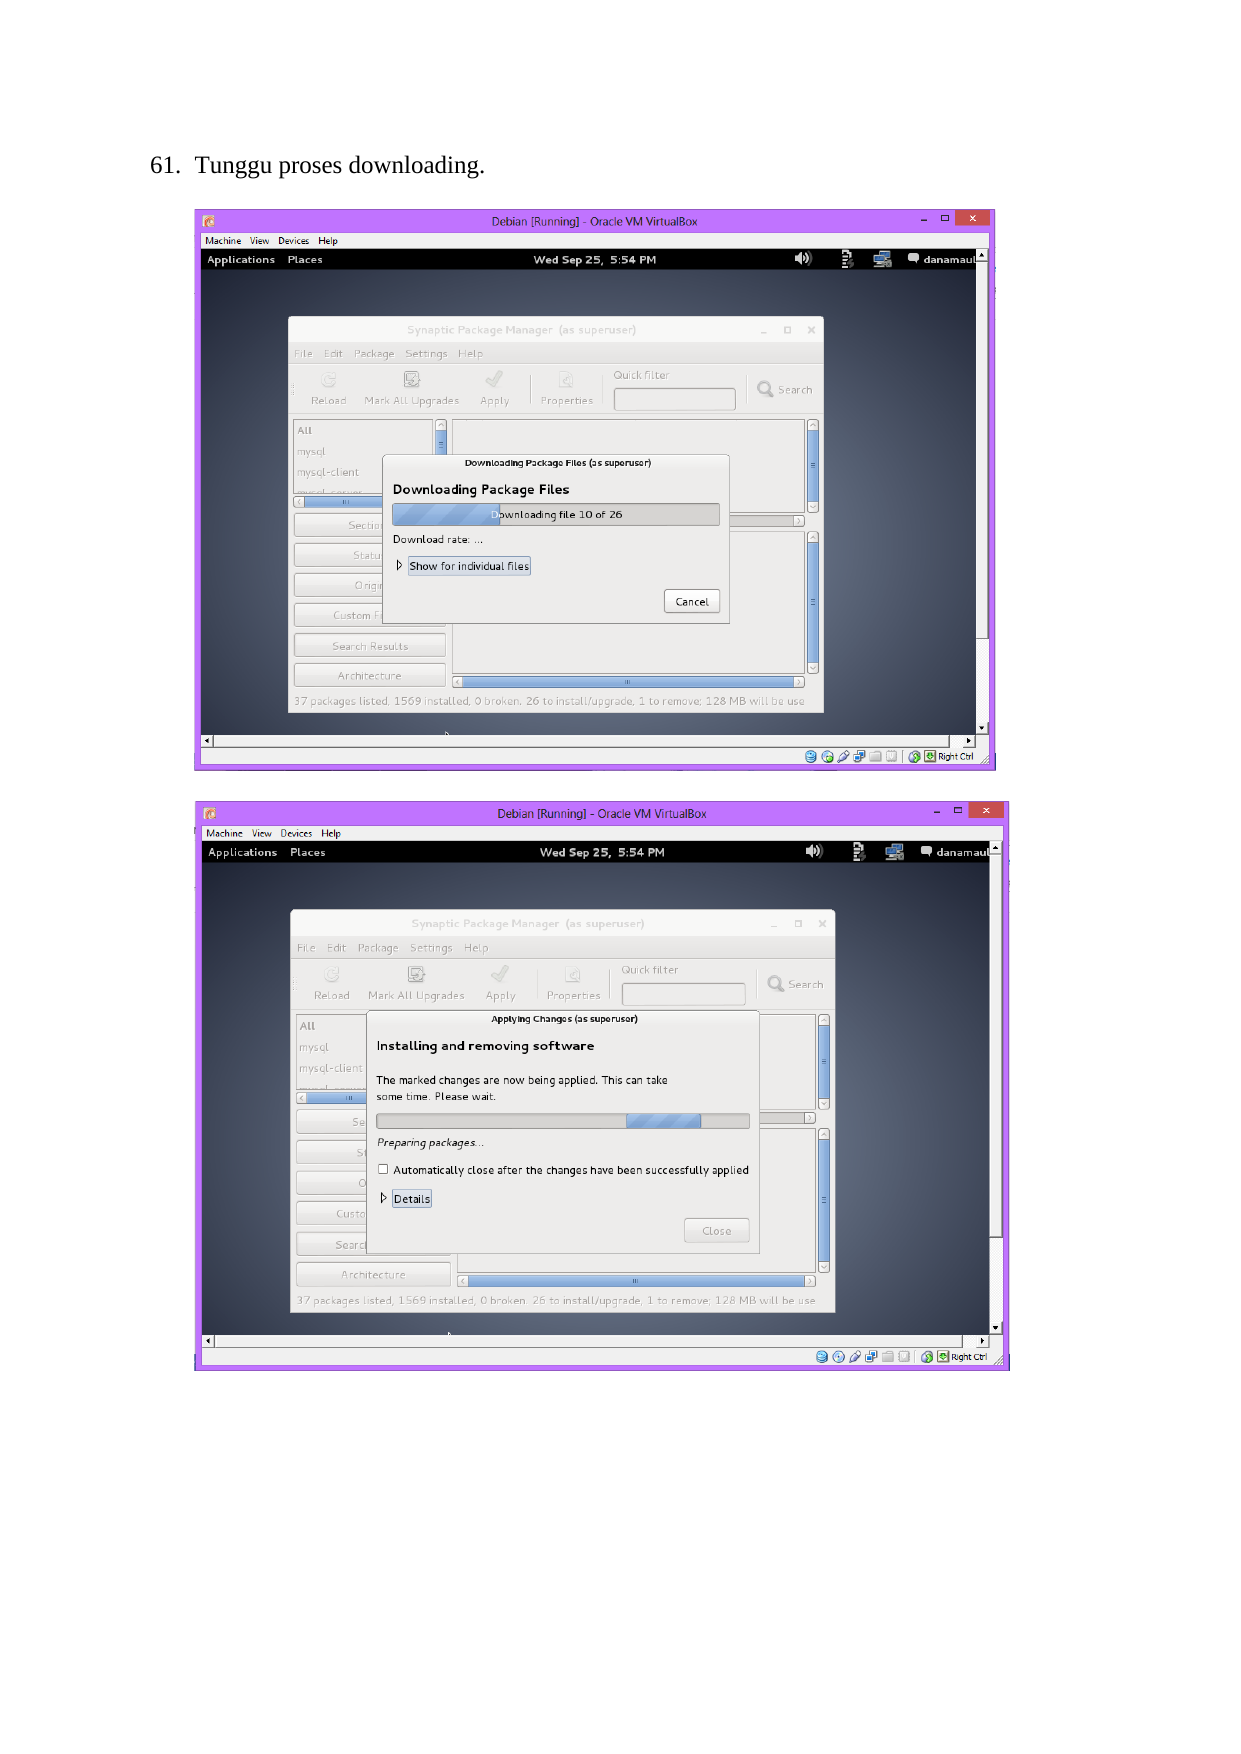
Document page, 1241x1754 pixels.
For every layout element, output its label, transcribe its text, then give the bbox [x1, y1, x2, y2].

list Tunggu proses downloading. [150, 150, 1090, 179]
picture [194, 801, 1010, 1371]
picture [194, 209, 996, 771]
